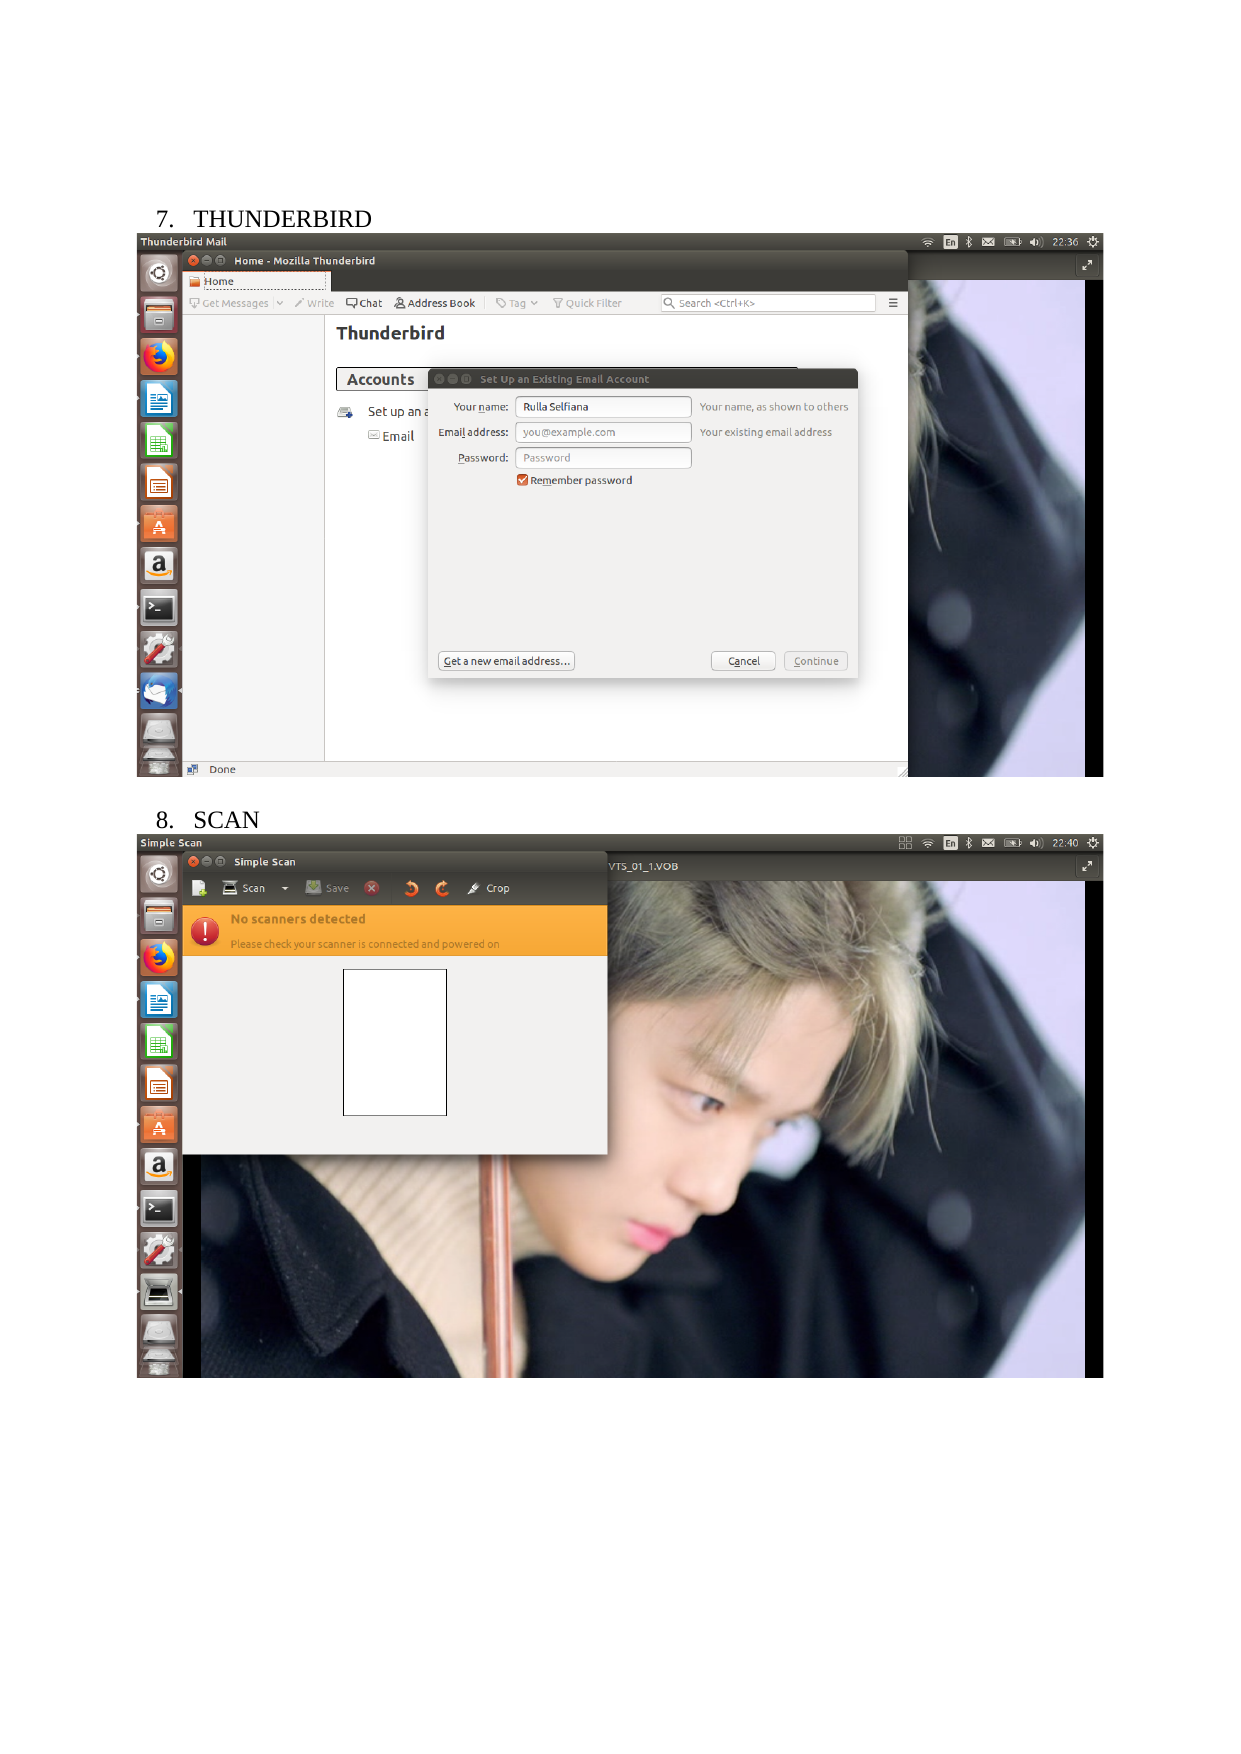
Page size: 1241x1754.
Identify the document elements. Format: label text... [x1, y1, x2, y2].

picture [136, 233, 1104, 777]
list SCAN [156, 805, 1122, 834]
list THUNDERBIRD [156, 204, 1122, 233]
picture [136, 834, 1104, 1378]
